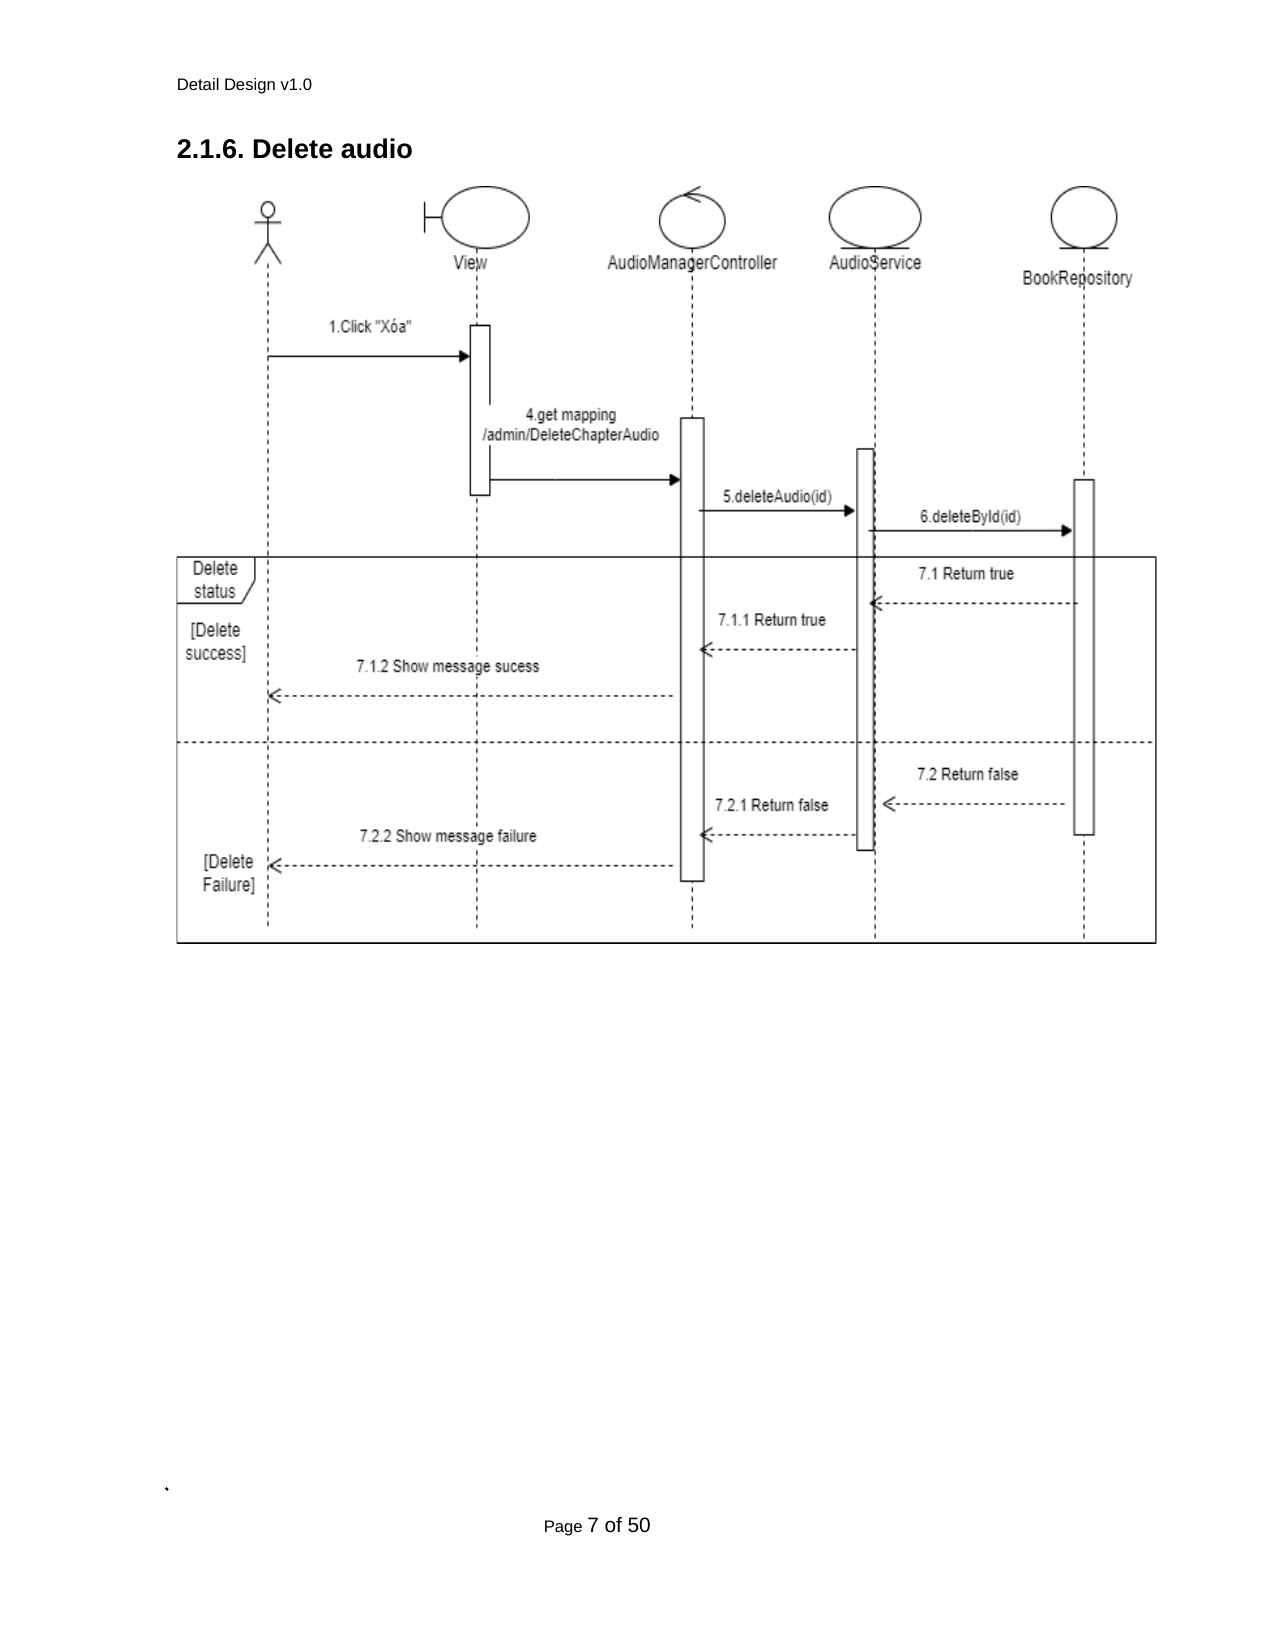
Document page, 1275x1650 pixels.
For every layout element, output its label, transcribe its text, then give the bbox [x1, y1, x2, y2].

picture [176, 186, 1158, 944]
subtitle Delete audio [147, 133, 1128, 164]
